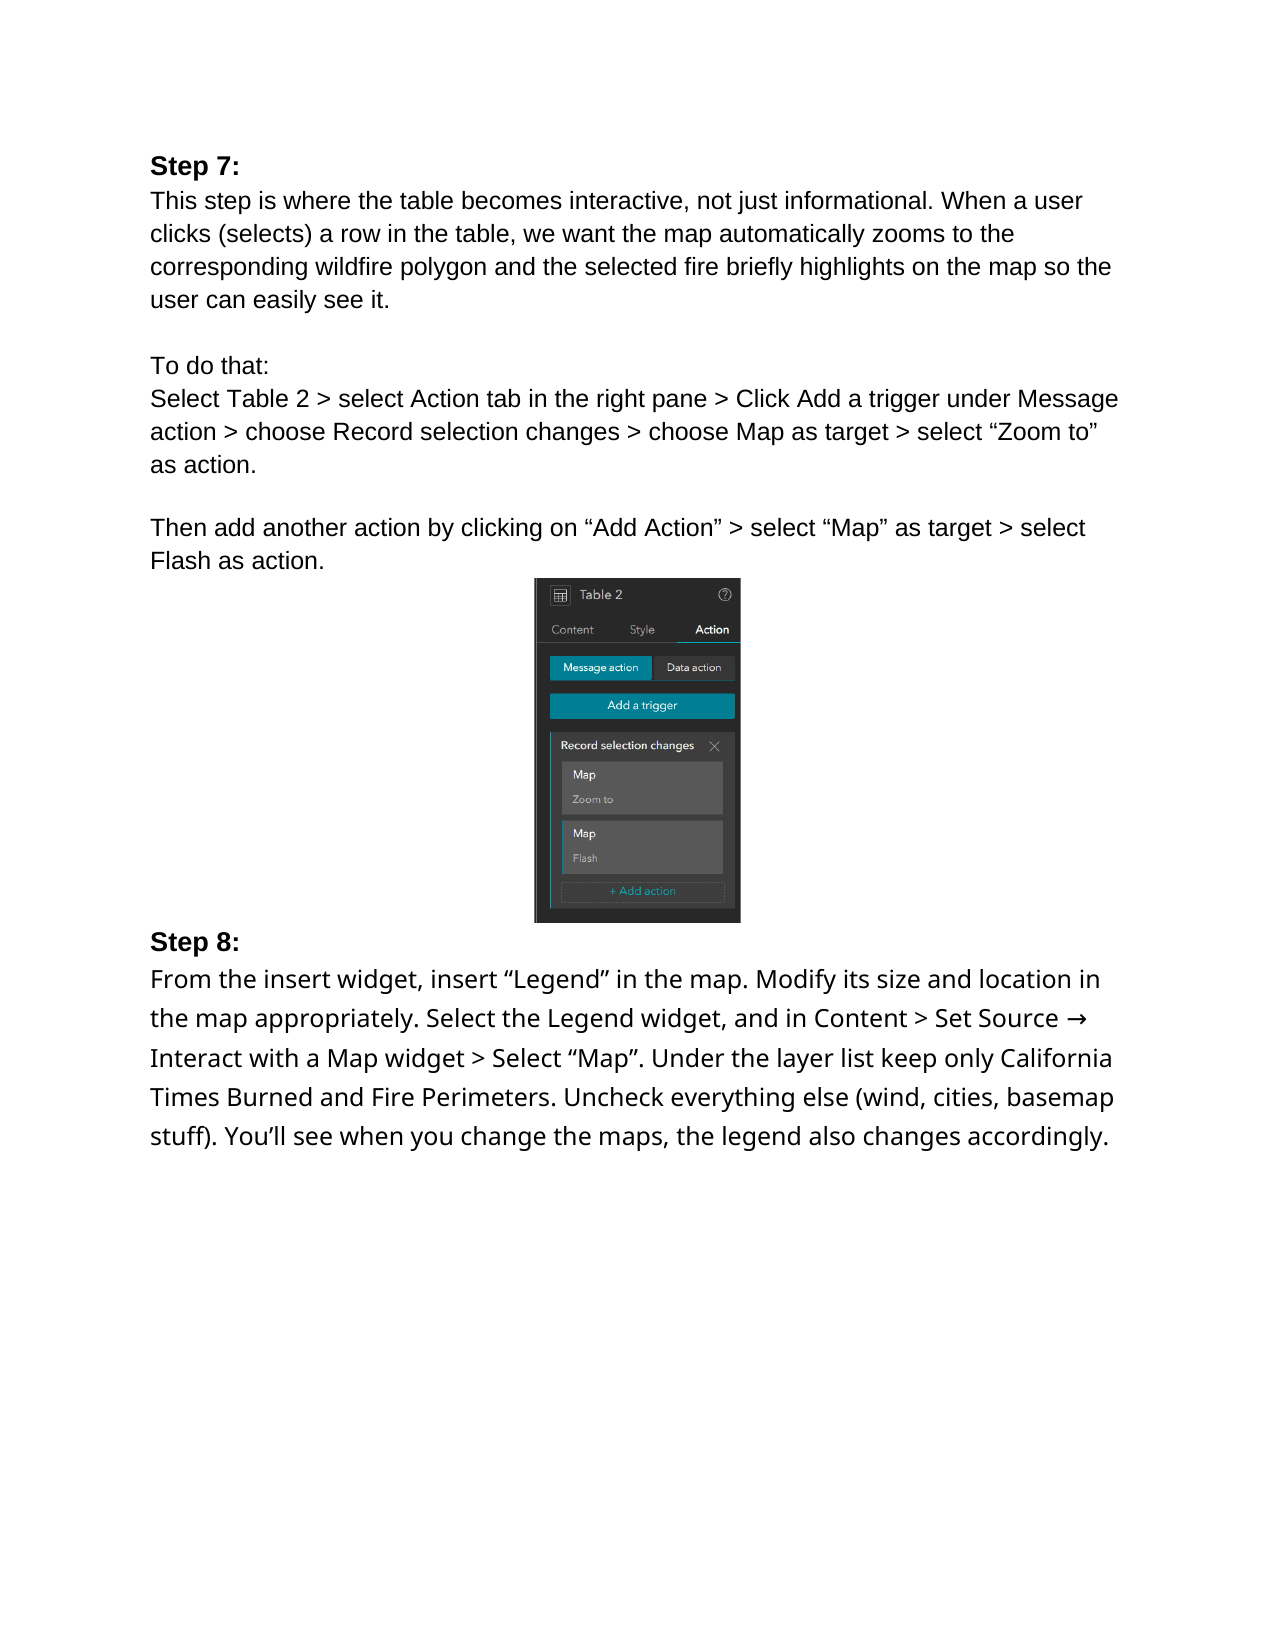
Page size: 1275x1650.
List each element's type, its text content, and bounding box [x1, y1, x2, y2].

text Step 7: [150, 150, 1125, 181]
picture [534, 578, 741, 923]
text This step is where the table becomes interactive, not just informational. When a user clicks (selects) a row in the table, we want the map automatically zooms to the corresponding wildfire polygon and the selected fire briefly highlights on the map so the user can easily see it. To do that: Select Table 2 > select Action tab in the right pane > Click Add a trigger under Message action > choose Record selection changes > choose Map as target > select “Zoom to” as action. [150, 186, 1125, 509]
text Step 8: [150, 926, 1125, 957]
text From the insert widget, insert “Legend” in the map. Modify its size and location in the map appropriately. Select the Legend widget, and in Content > Set Source → Interact with a Map widget > Select “Map”. Under the layer list keep only California Times Burned and Fire Perimeters. Uncheck everything else (wind, cities, basemap stuff). You’ll see when you change the maps, the legend also changes accordingly. [150, 962, 1125, 1153]
text Then add another action by clicking on “Add Action” > select “Map” as target > select Flash as action. [150, 513, 1125, 575]
